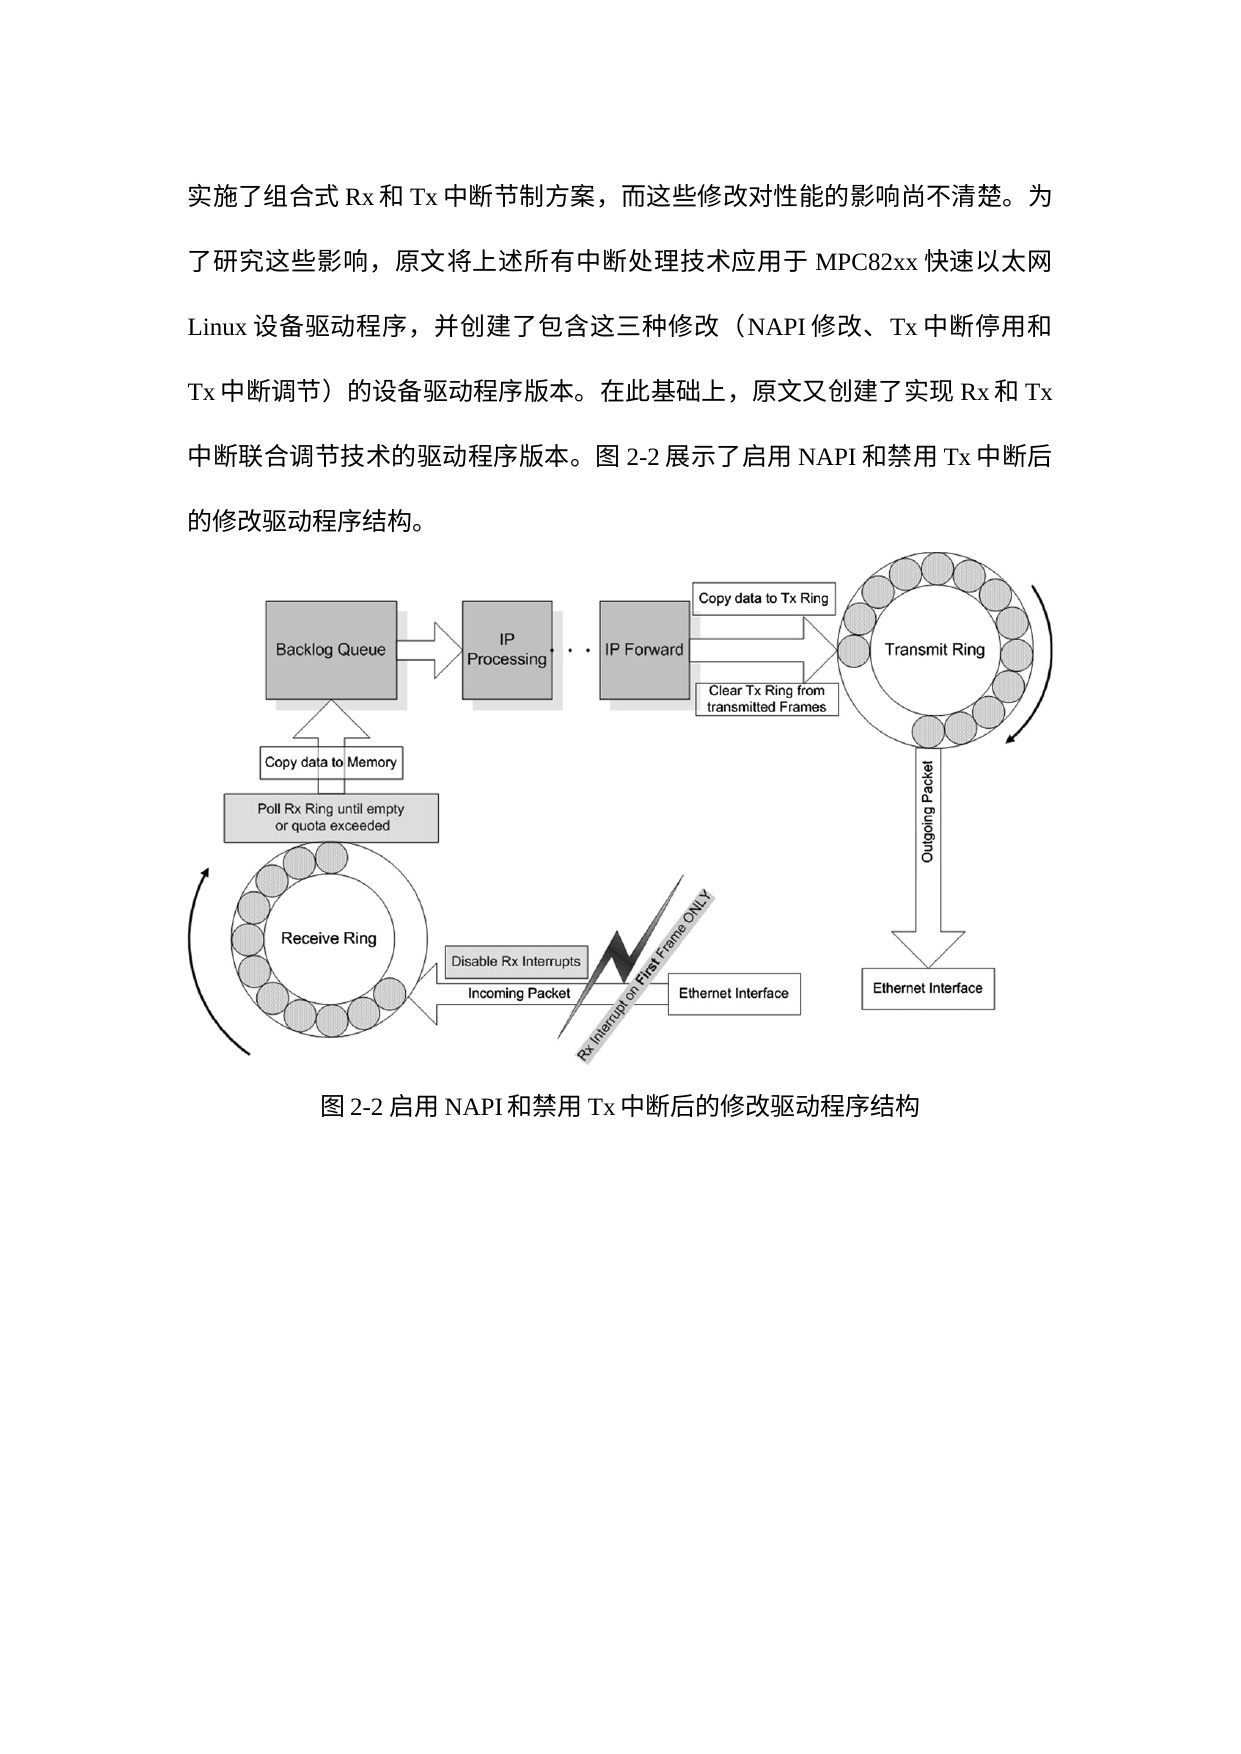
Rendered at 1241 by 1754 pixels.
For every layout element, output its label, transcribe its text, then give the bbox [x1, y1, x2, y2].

text 图2-2 启用NAPI和禁用Tx中断后的修改驱动程序结构 [187, 1072, 1053, 1137]
picture [187, 552, 1053, 1065]
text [187, 162, 1053, 552]
